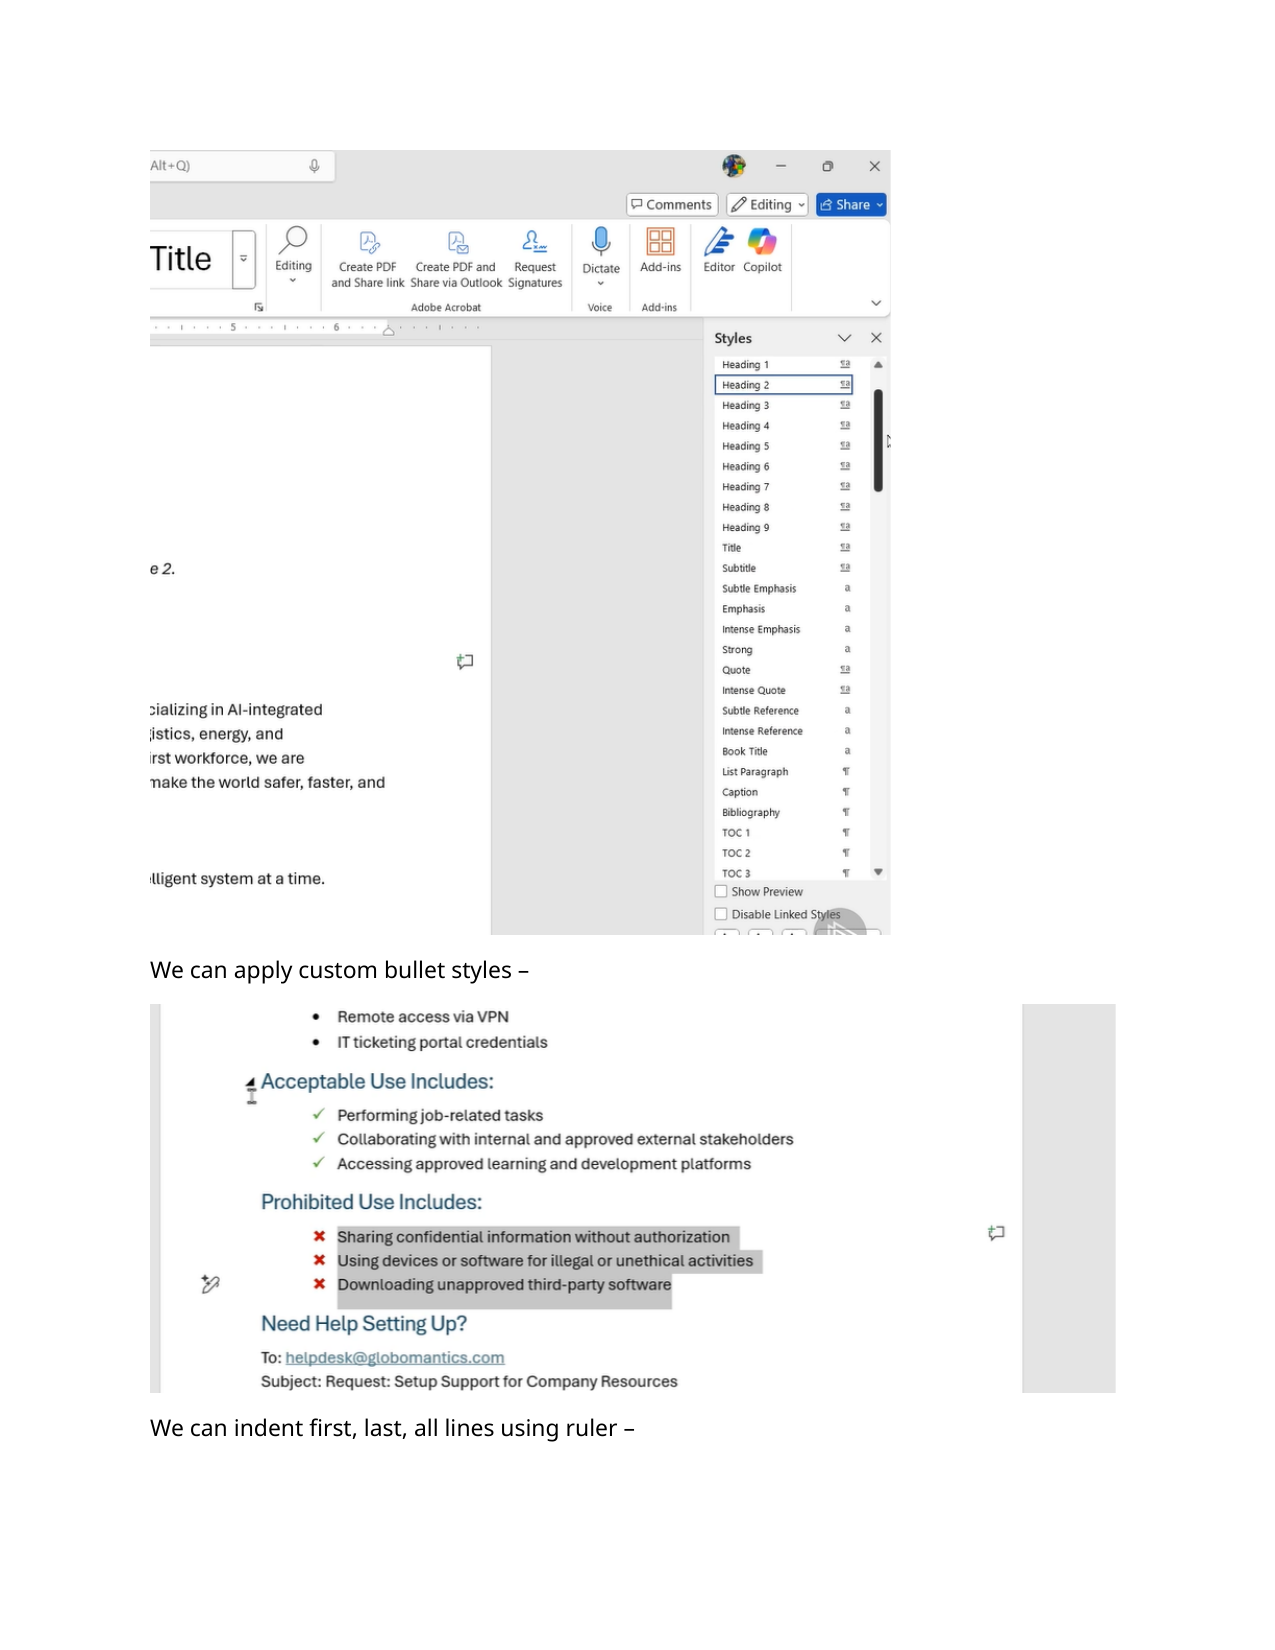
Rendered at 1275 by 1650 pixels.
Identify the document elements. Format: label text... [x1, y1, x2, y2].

text We can indent first, last, all lines using ruler – [150, 1412, 1125, 1443]
picture [150, 1004, 1116, 1393]
picture [150, 150, 891, 935]
text We can apply custom bullet styles – [150, 954, 1125, 985]
